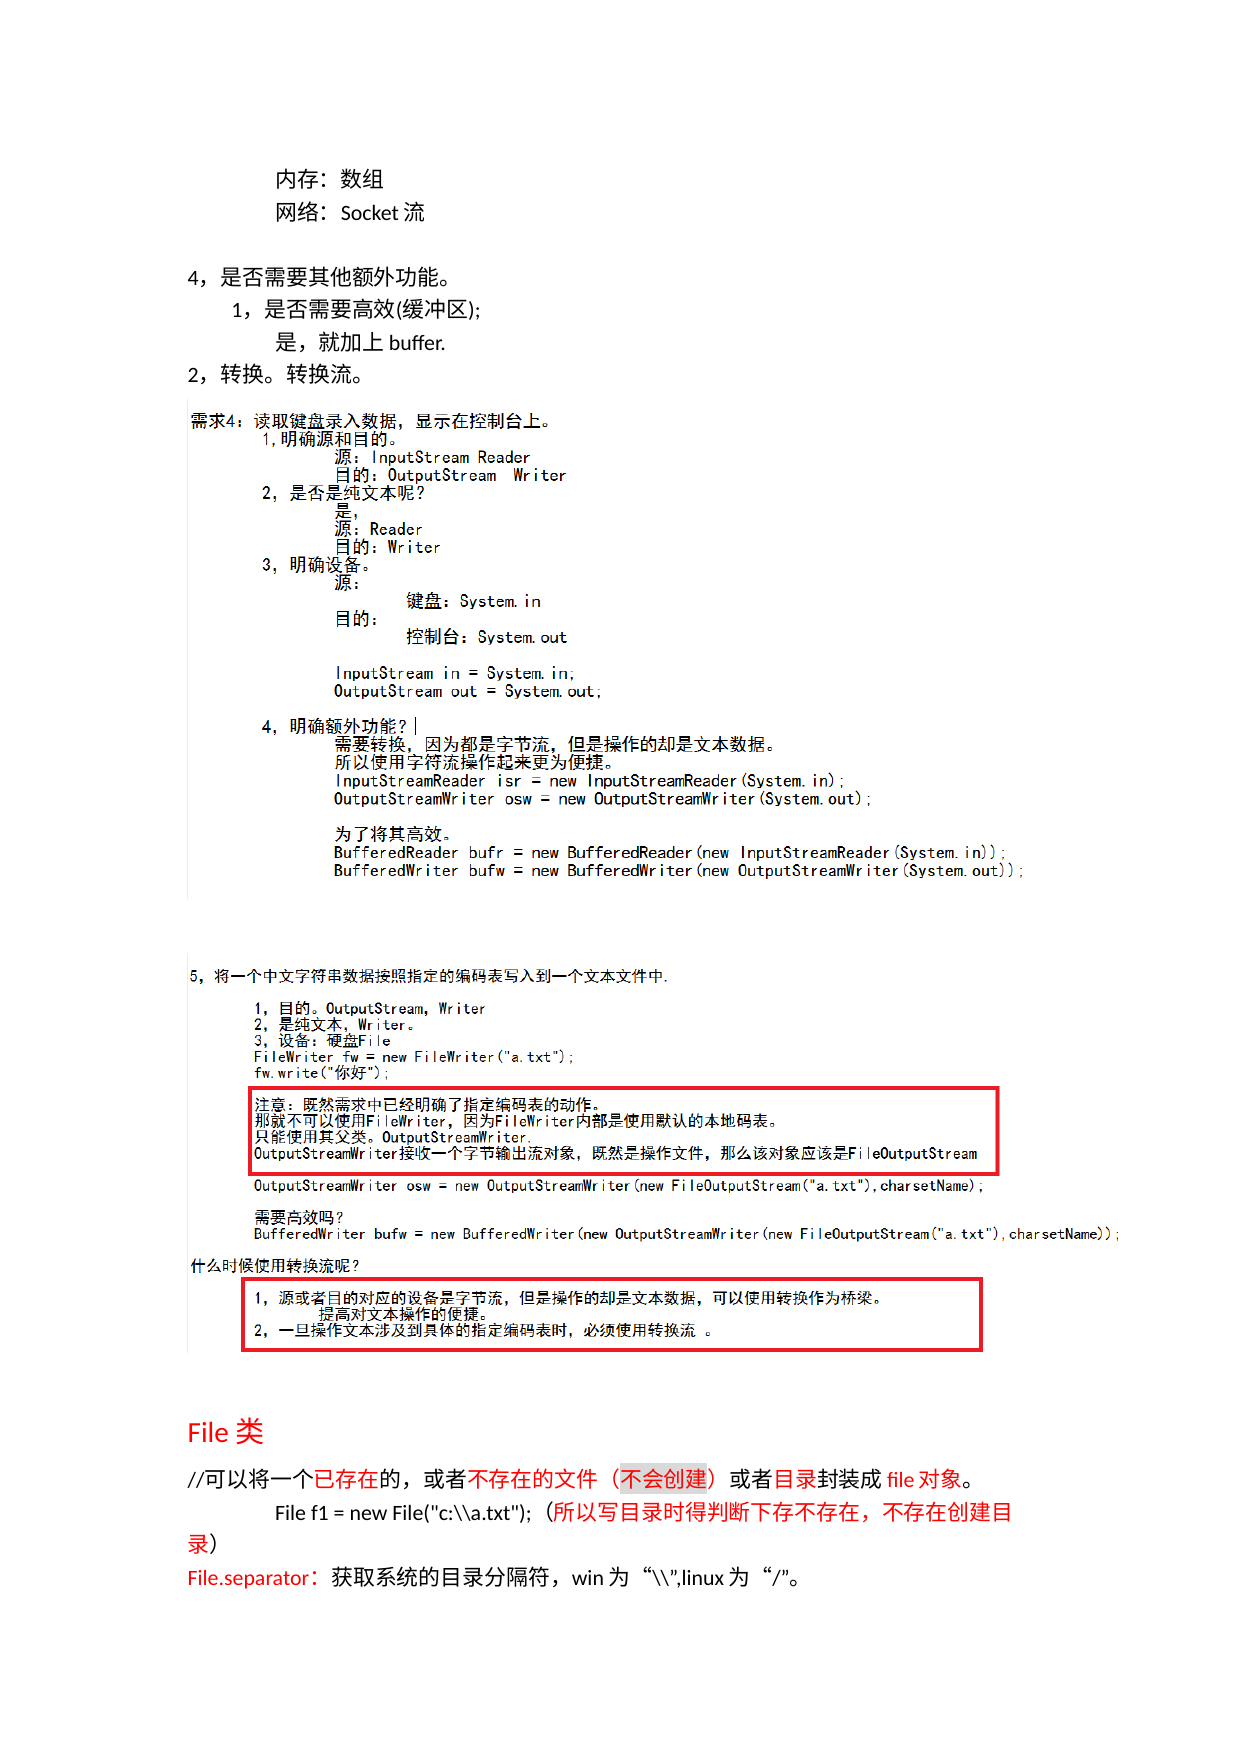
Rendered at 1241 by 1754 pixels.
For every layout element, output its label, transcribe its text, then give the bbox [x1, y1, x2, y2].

picture [187, 953, 1142, 1353]
text 4，是否需要其他额外功能。 [187, 259, 1053, 292]
text 是，就加上buffer. [187, 324, 1053, 357]
text 网络：Socket流 [187, 194, 1053, 227]
text //可以将一个已存在的，或者不存在的文件（不会创建）或者目录封装成file对象。 [187, 1462, 1053, 1494]
picture [187, 399, 1059, 899]
text File f1 = new File("c:\\a.txt");（所以写目录时得判断下存不存在，不存在创建目录） [187, 1494, 1053, 1559]
text File.separator：获取系统的目录分隔符，win为“\\”,linux为“/”。 [187, 1559, 1053, 1592]
list 转换。转换流。 [187, 357, 1053, 389]
text 1，是否需要高效(缓冲区); [187, 292, 1053, 324]
text 内存：数组 [187, 162, 1053, 194]
list File类 [187, 1397, 1053, 1462]
